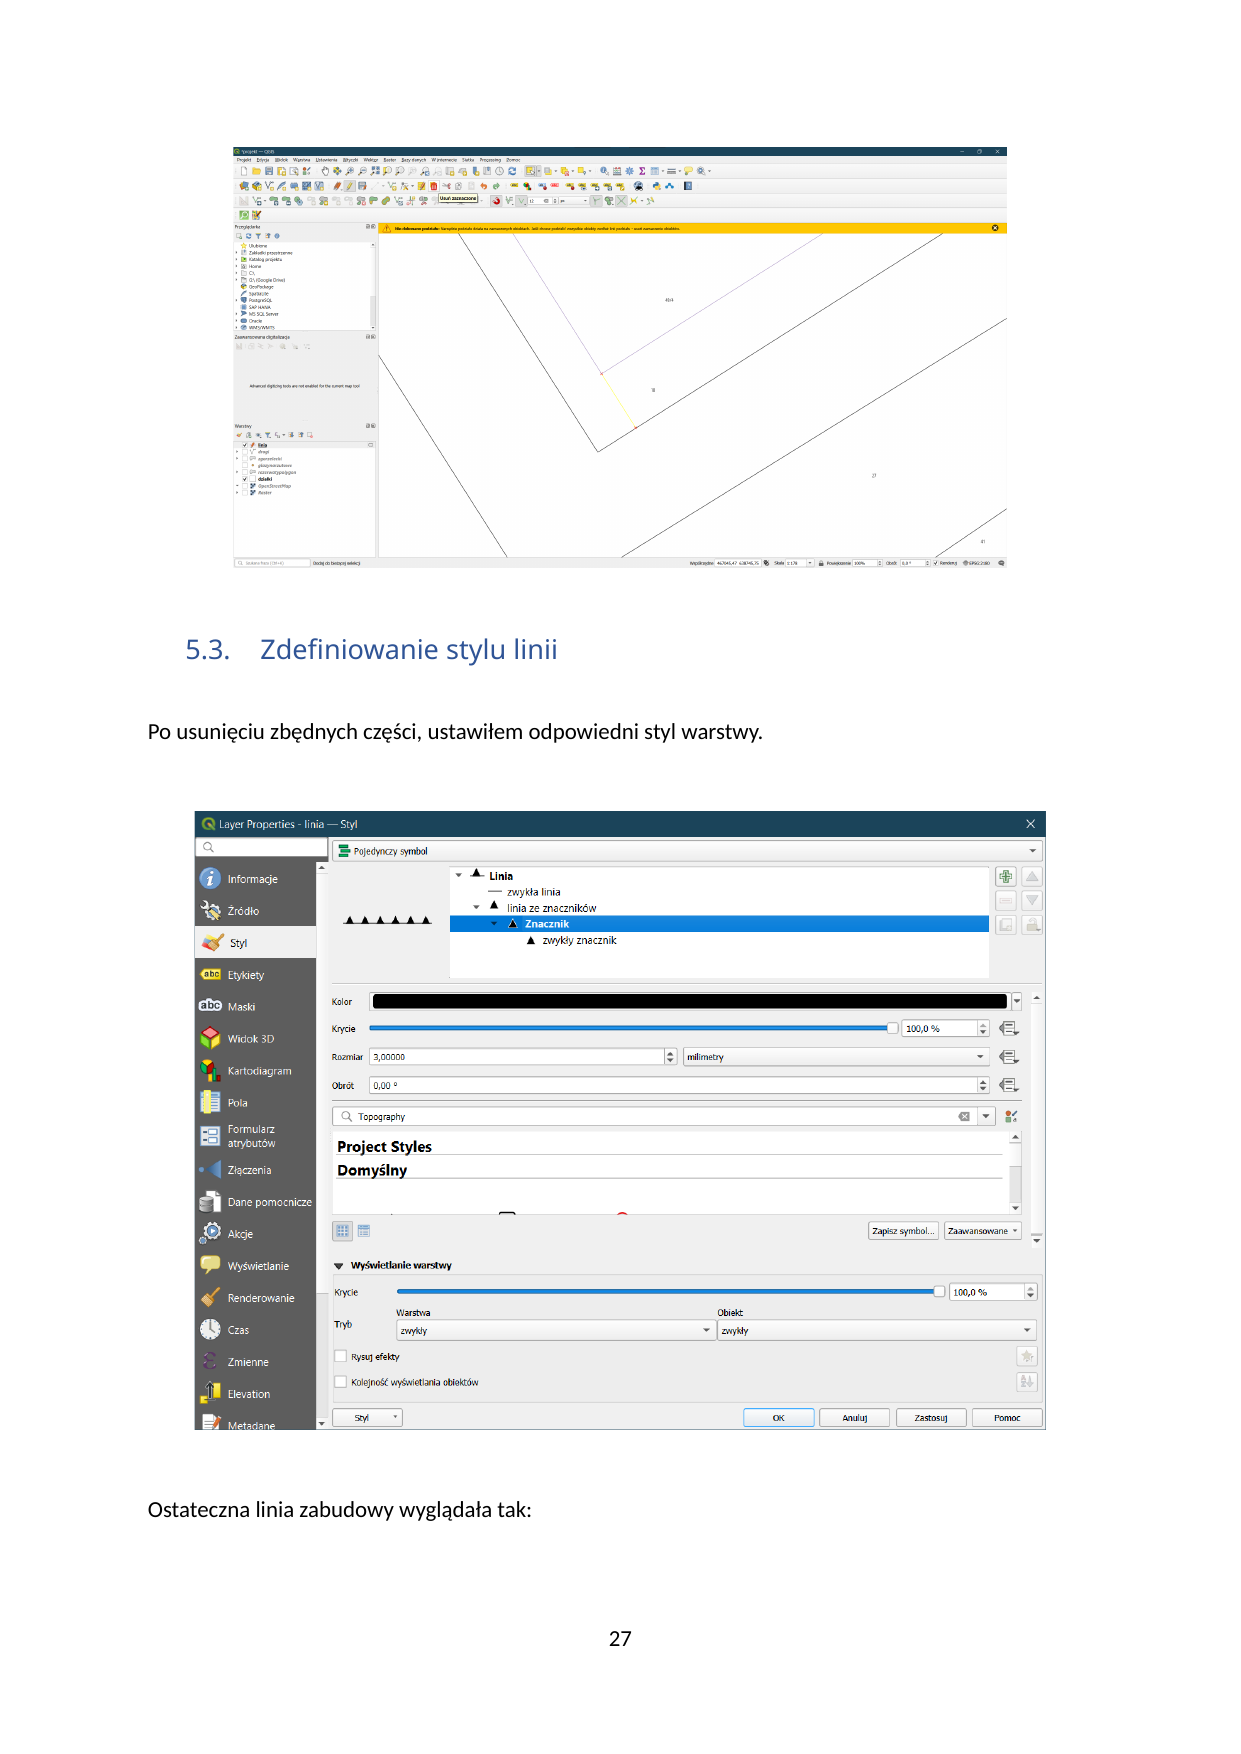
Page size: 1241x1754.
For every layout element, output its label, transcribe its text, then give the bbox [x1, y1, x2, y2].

subtitle Zdefiniowanie stylu linii [185, 631, 1092, 667]
text Ostateczna linia zabudowy wyglądała tak: [148, 1496, 1092, 1524]
text Po usunięciu zbędnych części, ustawiłem odpowiedni styl warstwy. [148, 717, 1092, 745]
picture [233, 147, 1007, 568]
picture [194, 811, 1046, 1430]
